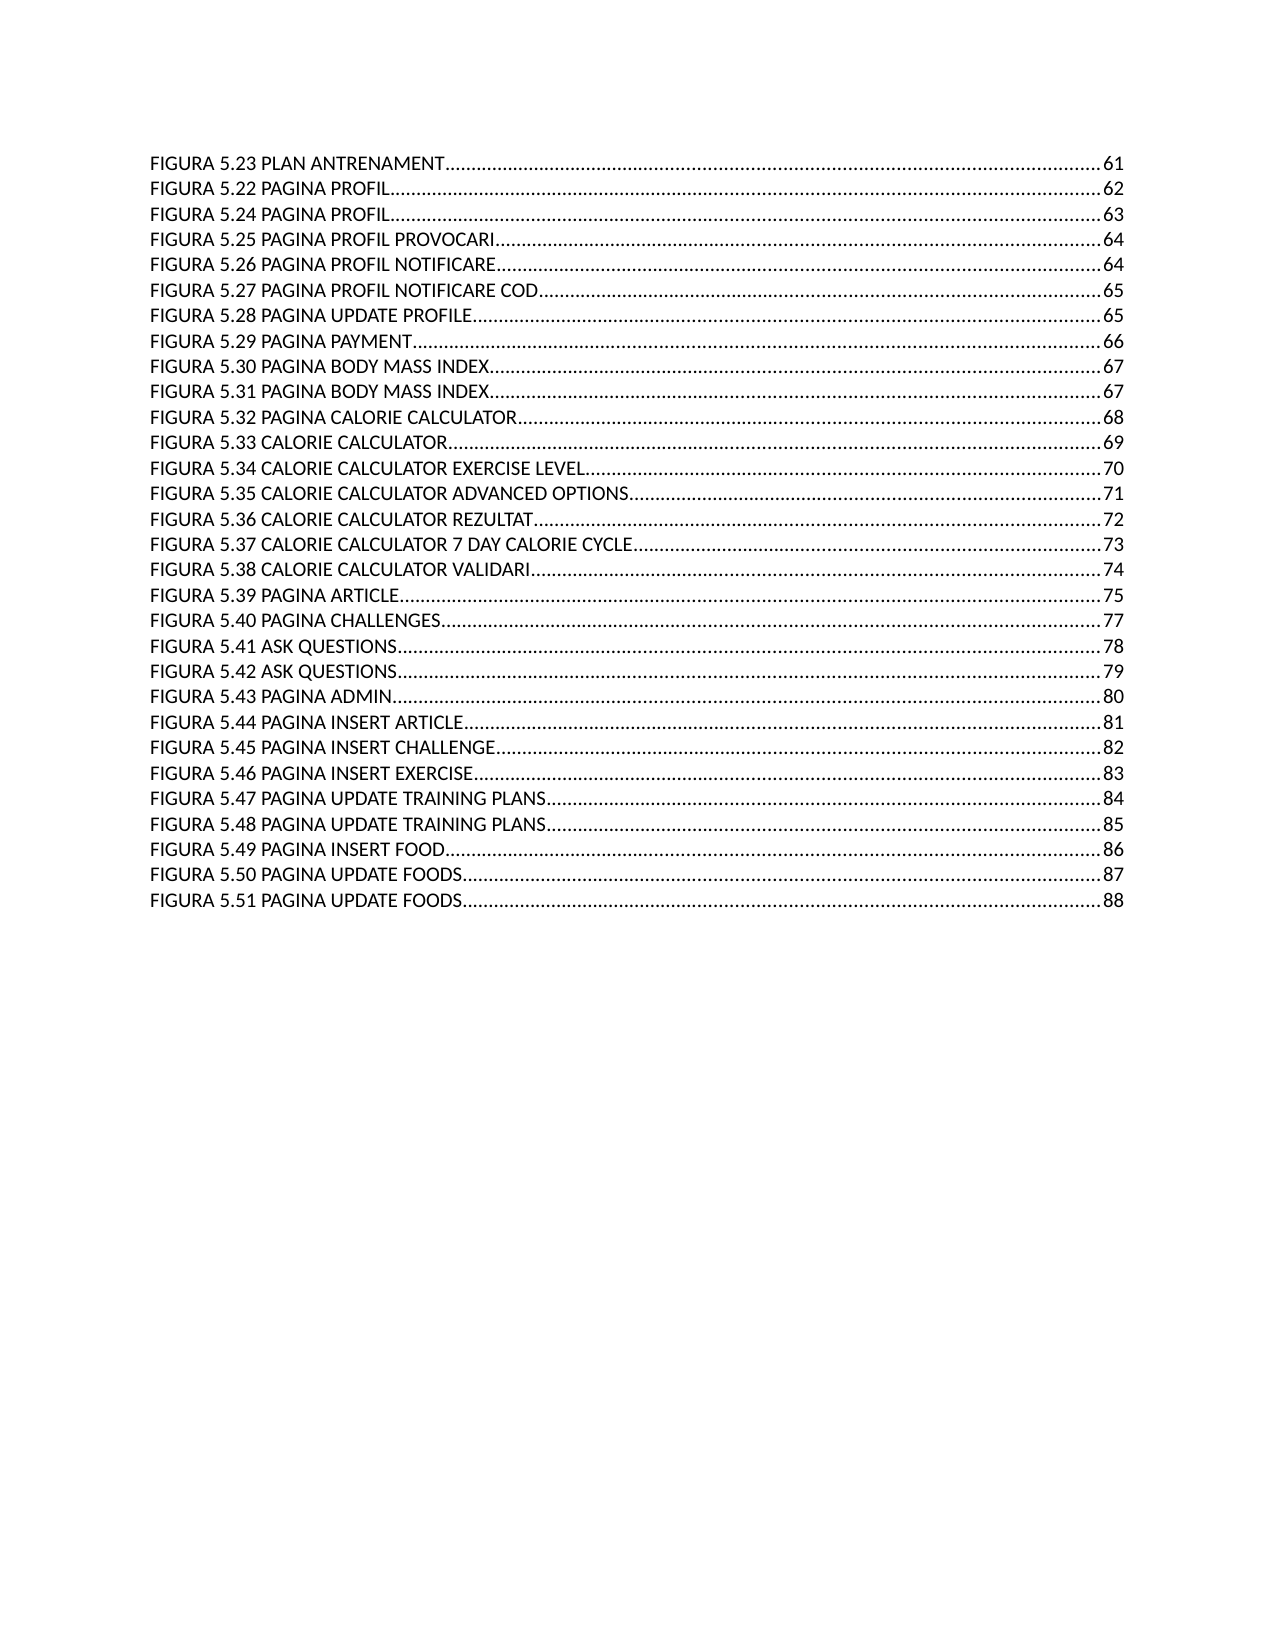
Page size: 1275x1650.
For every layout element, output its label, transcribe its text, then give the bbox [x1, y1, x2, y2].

text Figura 5.38 Calorie calculator validari 74 [150, 557, 1125, 582]
text Figura 5.23 Plan antrenament 61 [150, 150, 1125, 175]
text Figura 5.31 Pagina Body mass index 67 [150, 379, 1125, 404]
text Figura 5.29 Pagina Payment 66 [150, 328, 1125, 353]
text Figura 5.33 Calorie calculator 69 [150, 429, 1125, 455]
text Figura 5.24 Pagina profil 63 [150, 201, 1125, 226]
text Figura 5.46 Pagina Insert Exercise 83 [150, 760, 1125, 785]
text Figura 5.47 Pagina Update Training Plans 84 [150, 785, 1125, 811]
text Figura 5.36 Calorie calculator rezultat 72 [150, 506, 1125, 531]
text Figura 5.28 Pagina Update profile 65 [150, 302, 1125, 328]
text Figura 5.22 Pagina profil 62 [150, 175, 1125, 201]
text Figura 5.27 Pagina profil notificare cod 65 [150, 277, 1125, 302]
text Figura 5.35 Calorie calculator Advanced options 71 [150, 480, 1125, 506]
text Figura 5.34 Calorie calculator Exercise level 70 [150, 455, 1125, 480]
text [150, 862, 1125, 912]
text Figura 5.49 Pagina Insert food 86 [150, 836, 1125, 862]
text Figura 5.48 Pagina Update Training Plans 85 [150, 811, 1125, 836]
text Figura 5.44 Pagina Insert Article 81 [150, 709, 1125, 734]
text Figura 5.37 Calorie calculator 7 day calorie cycle 73 [150, 531, 1125, 557]
text Figura 5.39 Pagina Article 75 [150, 582, 1125, 607]
text Figura 5.25 Pagina profil provocari 64 [150, 226, 1125, 252]
text Figura 5.41 Ask Questions 78 [150, 633, 1125, 658]
text Figura 5.40 Pagina Challenges 77 [150, 607, 1125, 633]
text Figura 5.42 Ask Questions 79 [150, 658, 1125, 684]
text Figura 5.26 Pagina profil notificare 64 [150, 252, 1125, 277]
text Figura 5.32 Pagina Calorie Calculator 68 [150, 404, 1125, 429]
text Figura 5.30 Pagina Body mass index 67 [150, 353, 1125, 379]
text Figura 5.45 Pagina Insert Challenge 82 [150, 734, 1125, 760]
text Figura 5.43 Pagina Admin 80 [150, 684, 1125, 709]
